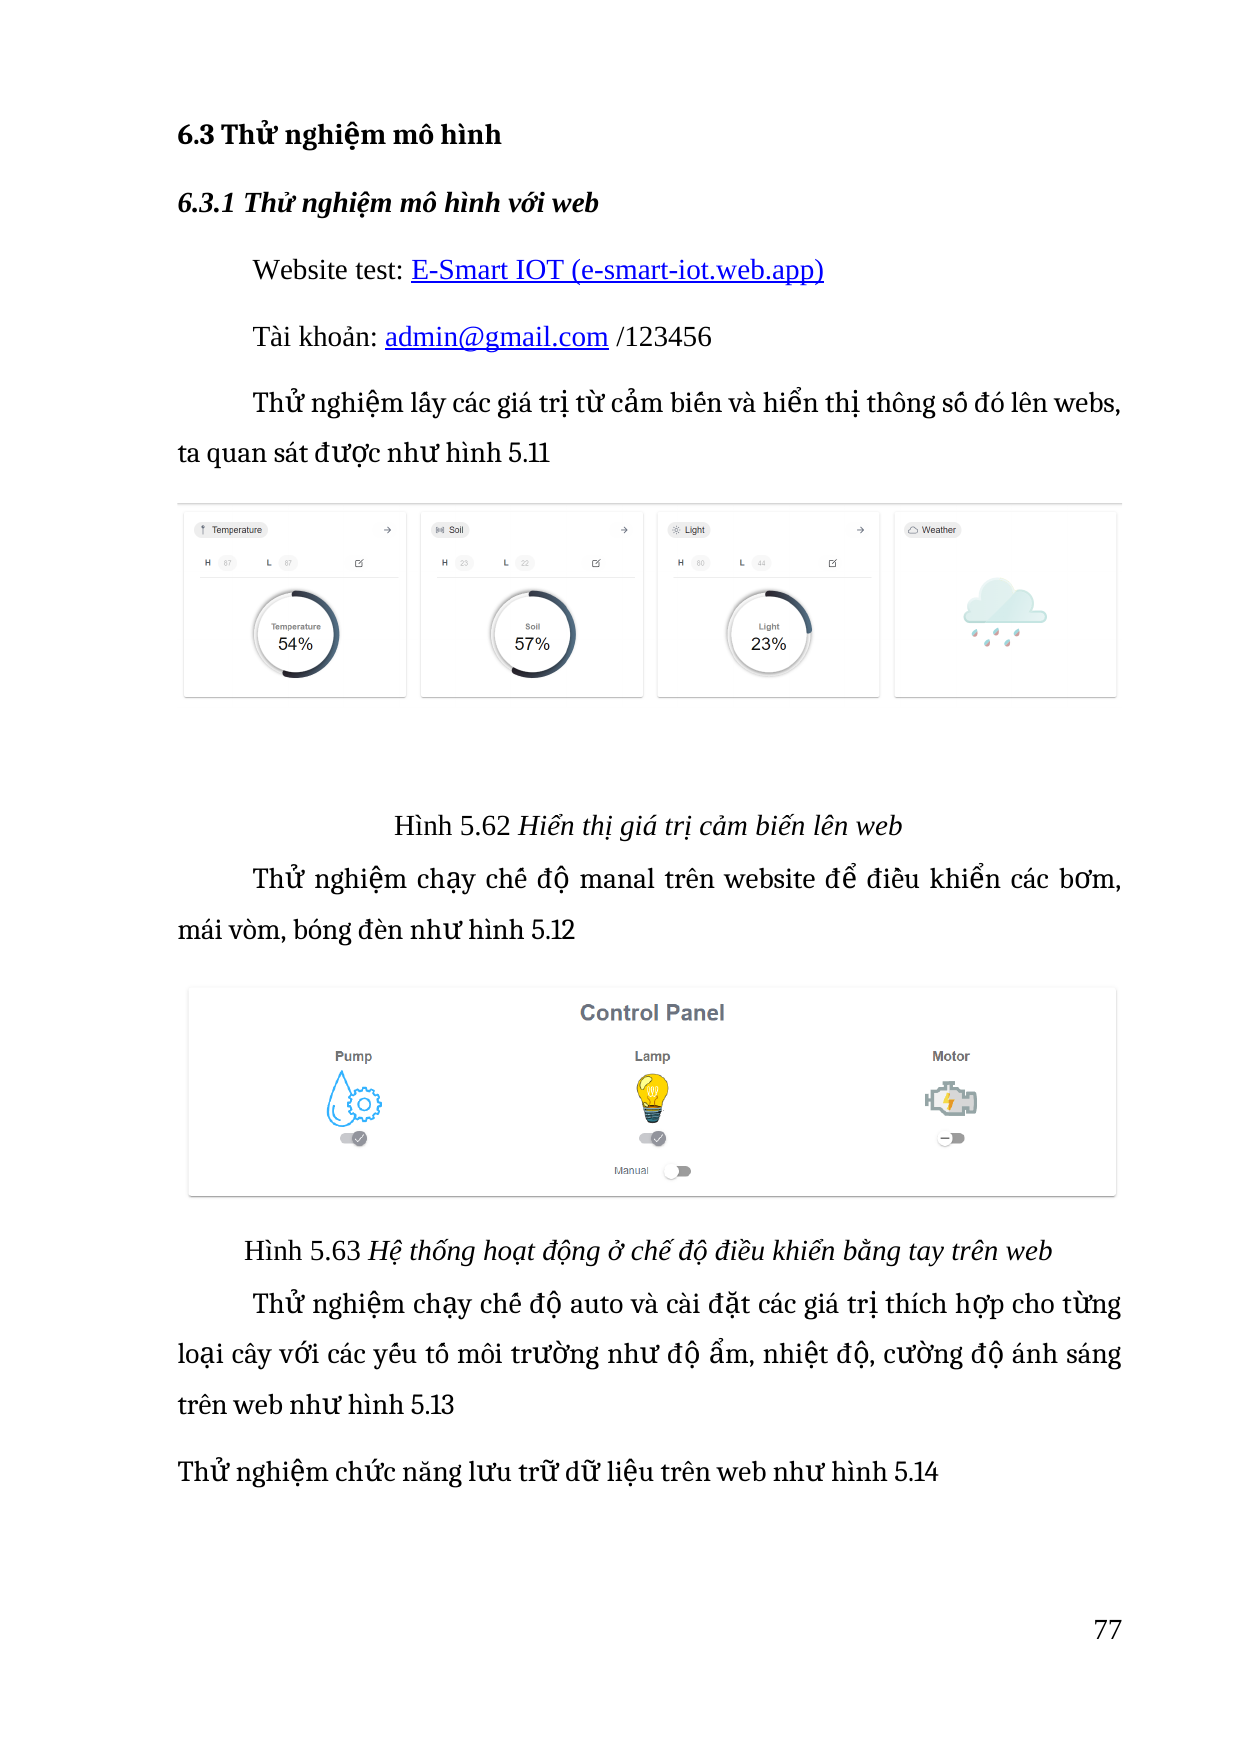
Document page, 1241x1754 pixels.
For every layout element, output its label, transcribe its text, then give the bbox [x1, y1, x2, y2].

text Thử nghiệm chức năng lưu trữ dữ liệu trên web như hình 5.14 [177, 1455, 1122, 1488]
text Website test: E-Smart IOT (e-smart-iot.web.app) [177, 252, 1122, 286]
picture [177, 979, 1123, 1200]
text Thử nghiệm lấy các giá trị từ cảm biến và hiển thị thông số đó lên webs, ta quan sát được như hình 5.11 [177, 386, 1122, 470]
text Tài khoản: admin@gmail.com /123456 [177, 319, 1122, 353]
picture [177, 503, 1123, 708]
text Thử nghiệm chạy chế độ auto và cài đặt các giá trị thích hợp cho từng loại cây với các yếu tố môi trường như độ ẩm, nhiệt độ, cường độ ánh sáng trên web như hình 5.13 [177, 1287, 1122, 1422]
text Thử nghiệm chạy chế độ manal trên website để điều khiển các bơm, mái vòm, bóng đèn như hình 5.12 [177, 862, 1122, 946]
subtitle 6.3.1 Thử nghiệm mô hình với web [177, 185, 1122, 219]
subtitle 6.3 Thử nghiệm mô hình [177, 118, 1122, 152]
